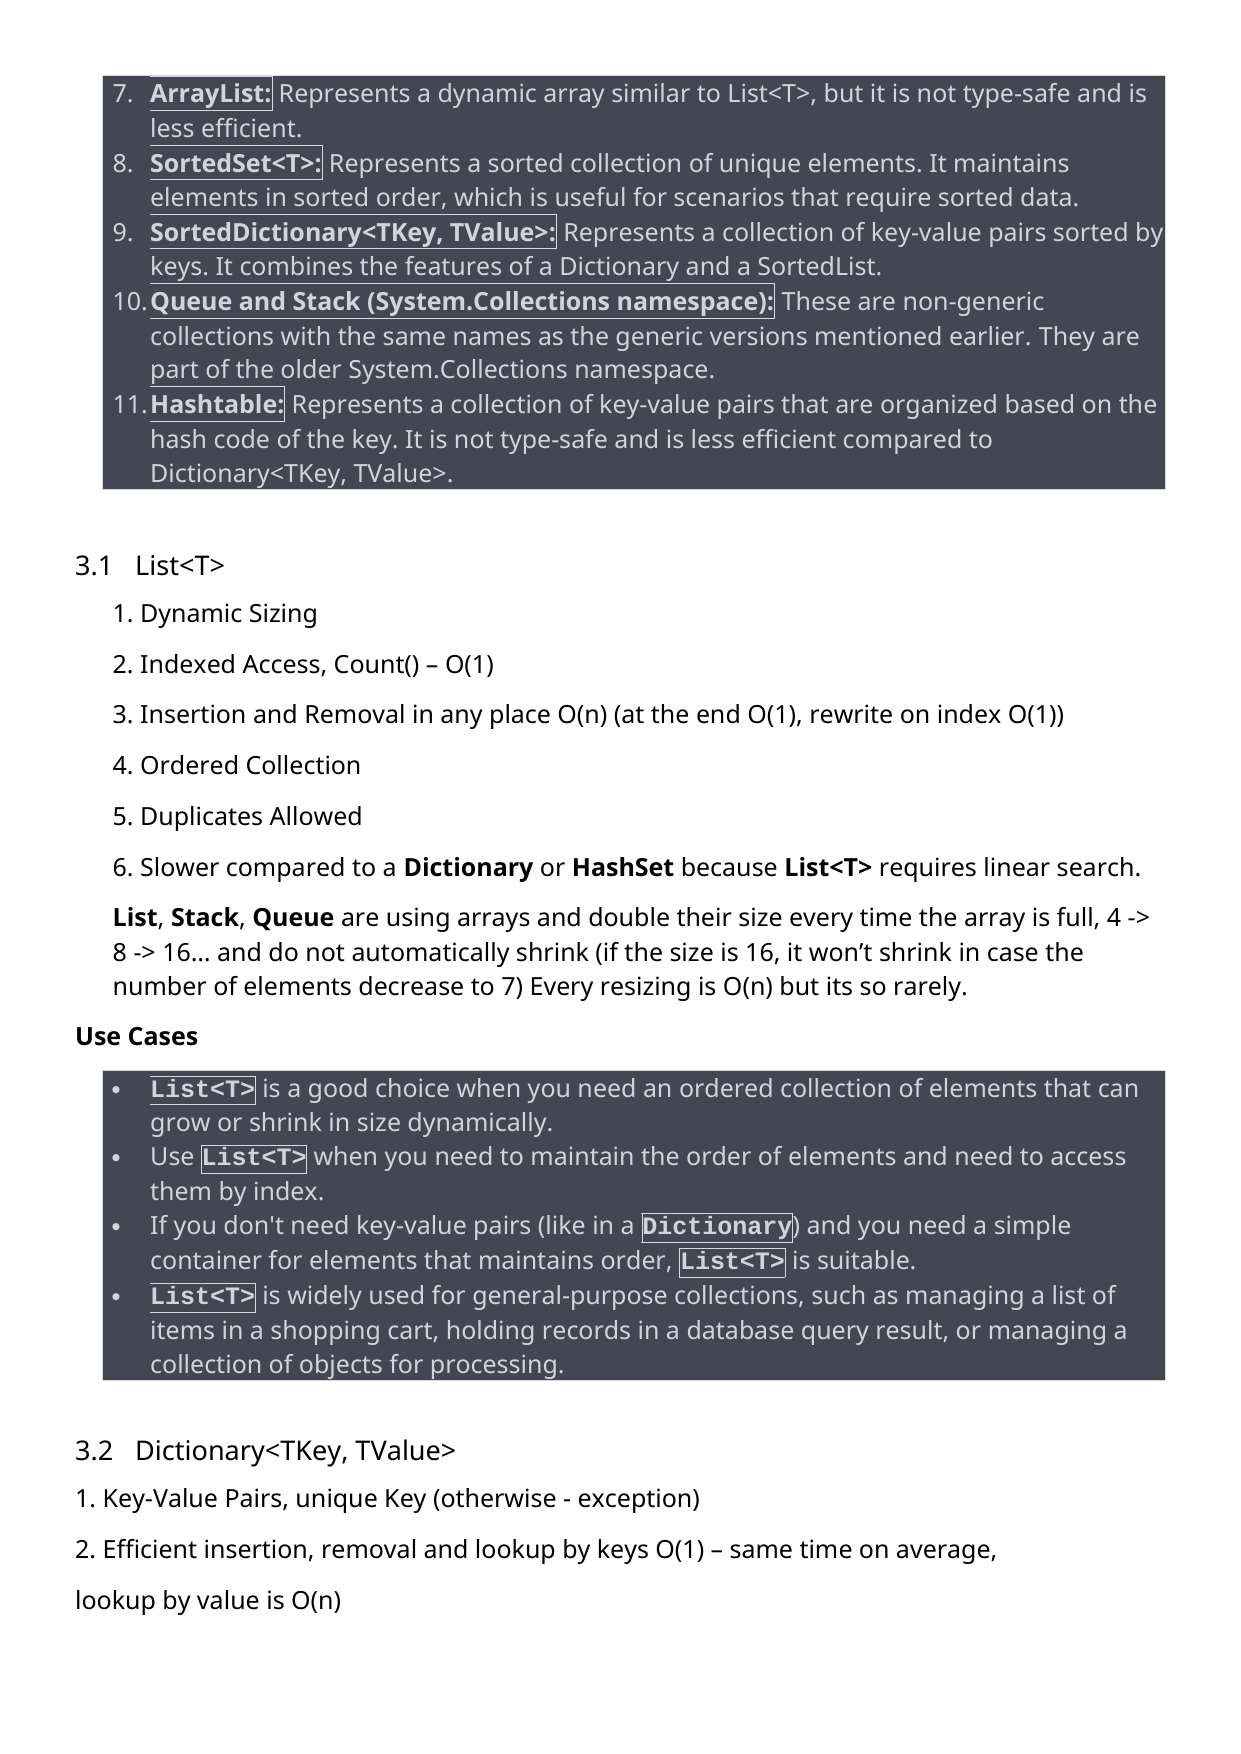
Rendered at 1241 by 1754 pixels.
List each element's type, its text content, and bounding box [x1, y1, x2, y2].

subtitle List<T> [75, 546, 1165, 583]
text 4. Ordered Collection [112, 748, 1165, 782]
list List<T> is widely used for general-purpose collections, such as managing a list of items in a shopping cart, holding records in a database query result, or managing a collection of objects for processing. [103, 1277, 1165, 1380]
text 3. Insertion and Removal in any place O(n) (at the end O(1), rewrite on index O(1)) [112, 697, 1165, 731]
text Use Cases [75, 1019, 1165, 1053]
text 5. Duplicates Allowed [112, 799, 1165, 833]
text lookup by value is O(n) [75, 1582, 1165, 1617]
subtitle Dictionary<TKey, TValue> [75, 1432, 1165, 1468]
list ArrayList: Represents a dynamic array similar to List<T>, but it is not type-safe and is less efficient. [103, 76, 1165, 144]
list SortedDictionary<TKey, TValue>: Represents a collection of key-value pairs sorted by keys. It combines the features of a Dictionary and a SortedList. [103, 213, 1165, 282]
text 2. Indexed Access, Count() – O(1) [112, 646, 1165, 681]
list Use List<T> when you need to maintain the order of elements and need to access them by index. [103, 1138, 1165, 1207]
list Hashtable: Represents a collection of key-value pairs that are organized based on the hash code of the key. It is not type-safe and is less efficient compared to Dictionary<TKey, TValue>. [103, 386, 1165, 489]
list Queue and Stack (System.Collections namespace): These are non-generic collections with the same names as the generic versions mentioned earlier. They are part of the older System.Collections namespace. [103, 282, 1165, 386]
text 1. Key-Value Pairs, unique Key (otherwise - exception) [75, 1481, 1165, 1515]
list List<T> is a good choice when you need an ordered collection of elements that can grow or shrink in size dynamically. [103, 1071, 1165, 1138]
text 6. Slower compared to a Dictionary or HashSet because List<T> requires linear search. [112, 849, 1165, 883]
text 2. Efficient insertion, removal and lookup by keys O(1) – same time on average, [75, 1532, 1165, 1566]
list SortedSet<T>: Represents a sorted collection of unique elements. It maintains elements in sorted order, which is useful for scenarios that require sorted data. [103, 144, 1165, 213]
text 1. Dynamic Sizing [112, 596, 1165, 630]
text List, Stack, Queue are using arrays and double their size every time the array is full, 4 -> 8 -> 16… and do not automatically shrink (if the size is 16, it won’t shrink in case the number of elements decrease to 7) Every resizing is O(n) but its so rarely. [112, 900, 1165, 1002]
list If you don't need key-value pairs (like in a Dictionary) and you need a simple container for elements that maintains order, List<T> is suitable. [103, 1207, 1165, 1277]
